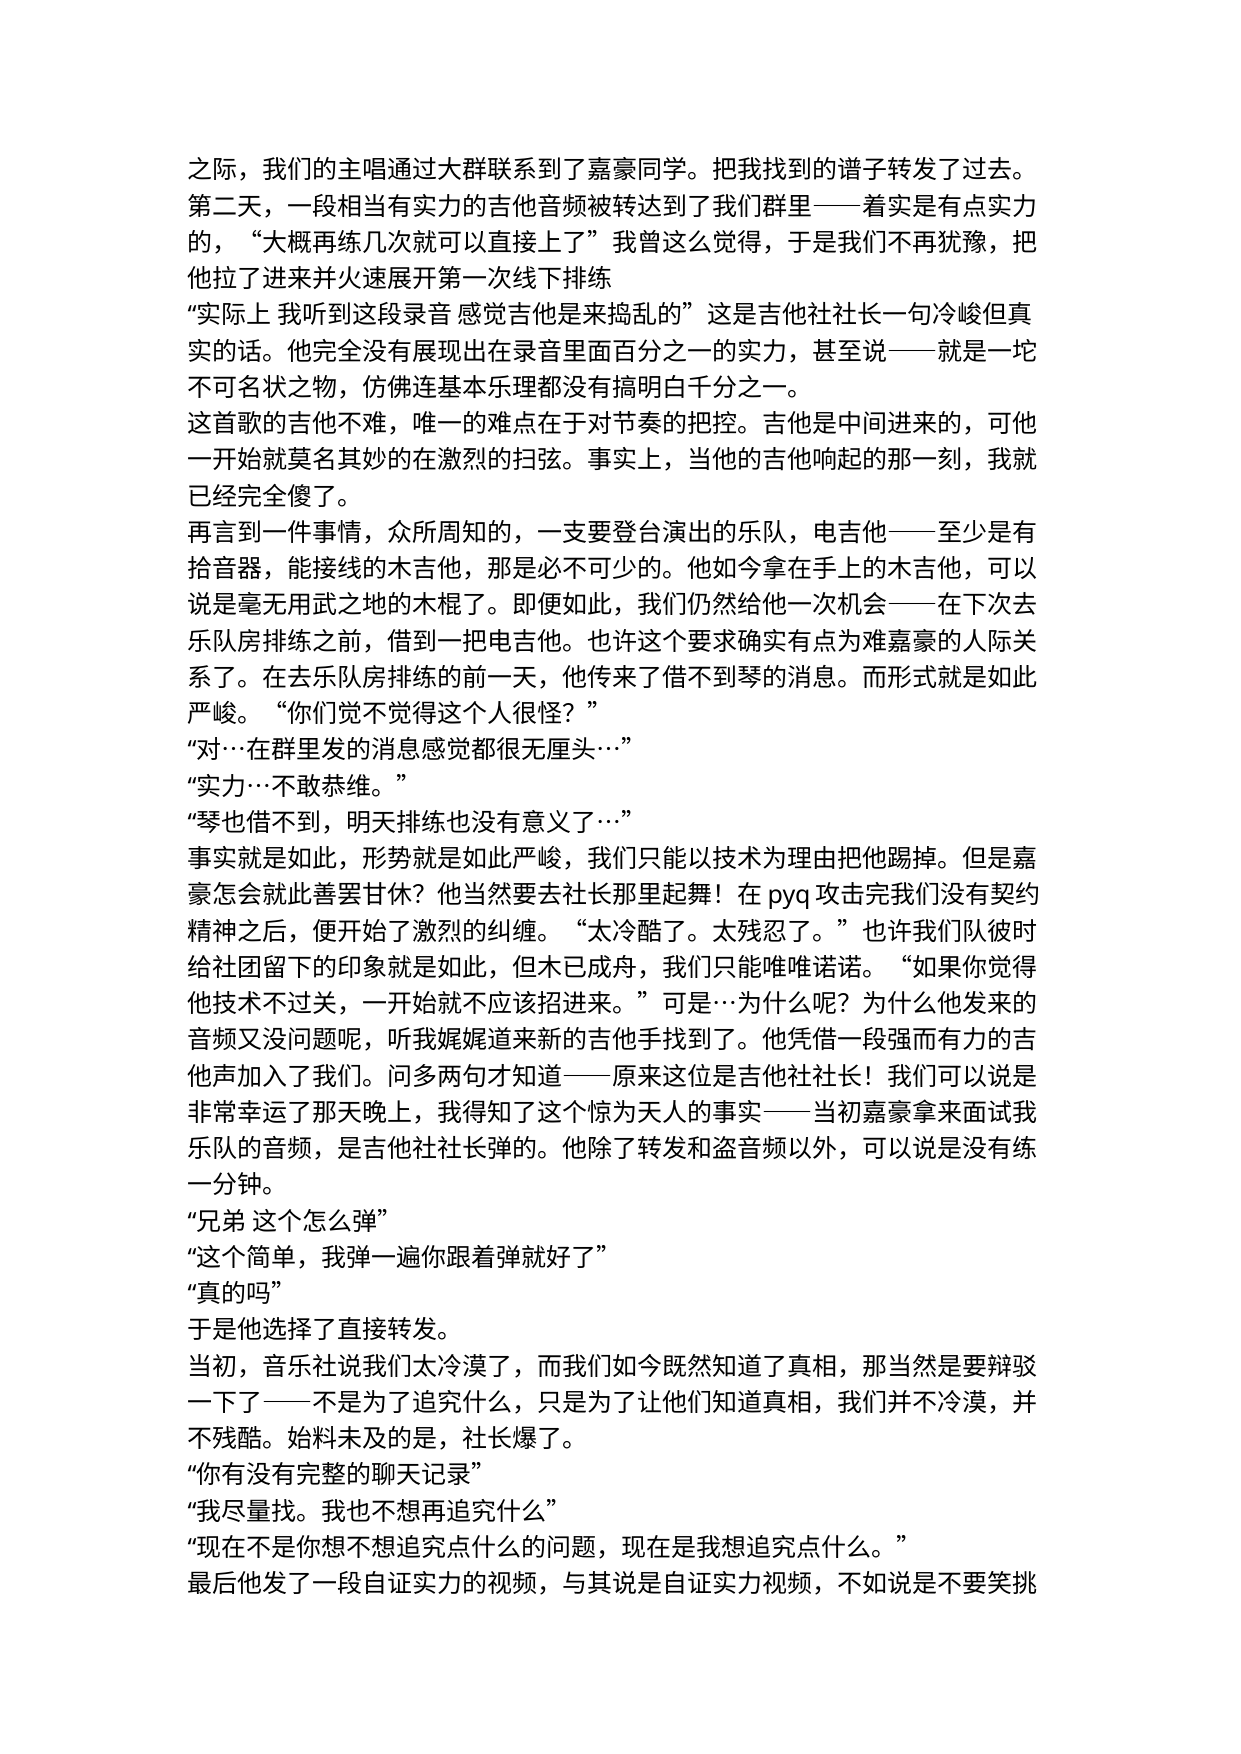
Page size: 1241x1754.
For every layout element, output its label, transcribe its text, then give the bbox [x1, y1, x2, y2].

text “真的吗” [187, 1274, 1053, 1310]
text “你有没有完整的聊天记录” [187, 1455, 1053, 1491]
text 再言到一件事情，众所周知的，一支要登台演出的乐队，电吉他——至少是有拾音器，能接线的木吉他，那是必不可少的。他如今拿在手上的木吉他，可以说是毫无用武之地的木棍了。即便如此，我们仍然给他一次机会——在下次去乐队房排练之前，借到一把电吉他。也许这个要求确实有点为难嘉豪的人际关系了。在去乐队房排练的前一天，他传来了借不到琴的消息。而形式就是如此严峻。“你们觉不觉得这个人很怪？” [187, 512, 1053, 730]
text “现在不是你想不想追究点什么的问题，现在是我想追究点什么。” [187, 1527, 1053, 1564]
text “实力…不敢恭维。” [187, 766, 1053, 802]
text 于是他选择了直接转发。 [187, 1310, 1053, 1346]
text “琴也借不到，明天排练也没有意义了…” [187, 802, 1053, 839]
text “兄弟 这个怎么弹” [187, 1201, 1053, 1237]
text 当初，音乐社说我们太冷漠了，而我们如今既然知道了真相，那当然是要辩驳一下了——不是为了追究什么，只是为了让他们知道真相，我们并不冷漠，并不残酷。始料未及的是，社长爆了。 [187, 1346, 1053, 1455]
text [187, 150, 1053, 186]
text 第二天，一段相当有实力的吉他音频被转达到了我们群里——着实是有点实力的，“大概再练几次就可以直接上了”我曾这么觉得，于是我们不再犹豫，把他拉了进来并火速展开第一次线下排练 [187, 186, 1053, 295]
text “实际上 我听到这段录音 感觉吉他是来捣乱的”这是吉他社社长一句冷峻但真实的话。他完全没有展现出在录音里面百分之一的实力，甚至说——就是一坨不可名状之物，仿佛连基本乐理都没有搞明白千分之一。 [187, 295, 1053, 404]
text “我尽量找。我也不想再追究什么” [187, 1491, 1053, 1527]
text 事实就是如此，形势就是如此严峻，我们只能以技术为理由把他踢掉。但是嘉豪怎会就此善罢甘休？他当然要去社长那里起舞！在pyq攻击完我们没有契约精神之后，便开始了激烈的纠缠。“太冷酷了。太残忍了。”也许我们队彼时给社团留下的印象就是如此，但木已成舟，我们只能唯唯诺诺。“如果你觉得他技术不过关，一开始就不应该招进来。”可是…为什么呢？为什么他发来的音频又没问题呢，听我娓娓道来新的吉他手找到了。他凭借一段强而有力的吉他声加入了我们。问多两句才知道——原来这位是吉他社社长！我们可以说是非常幸运了那天晚上，我得知了这个惊为天人的事实——当初嘉豪拿来面试我乐队的音频，是吉他社社长弹的。他除了转发和盗音频以外，可以说是没有练一分钟。 [187, 839, 1053, 1201]
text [187, 1564, 1053, 1600]
text 这首歌的吉他不难，唯一的难点在于对节奏的把控。吉他是中间进来的，可他一开始就莫名其妙的在激烈的扫弦。事实上，当他的吉他响起的那一刻，我就已经完全傻了。 [187, 404, 1053, 512]
text “对…在群里发的消息感觉都很无厘头…” [187, 730, 1053, 766]
text “这个简单，我弹一遍你跟着弹就好了” [187, 1237, 1053, 1274]
